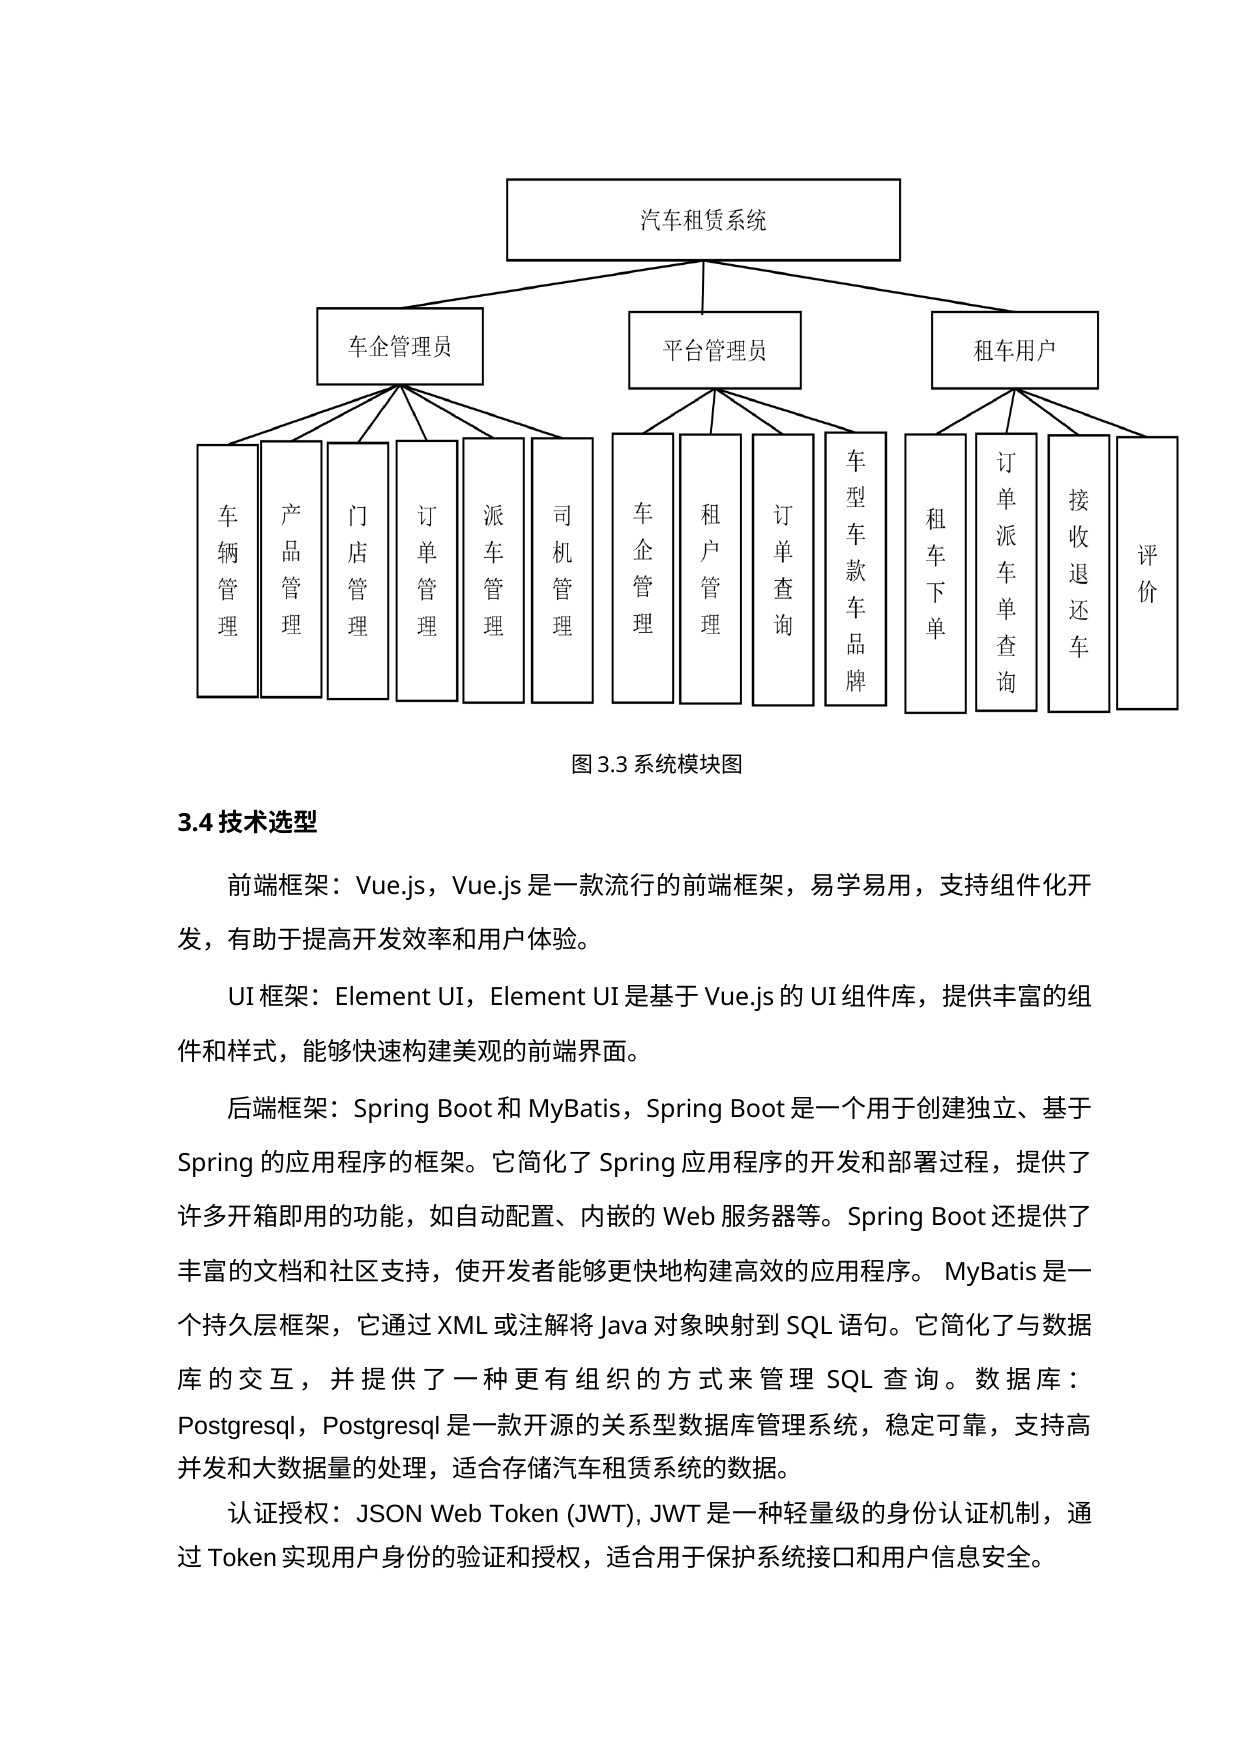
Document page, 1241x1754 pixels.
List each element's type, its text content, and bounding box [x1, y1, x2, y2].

text 后端框架：Spring Boot和MyBatis，Spring Boot是一个用于创建独立、基于Spring的应用程序的框架。它简化了Spring应用程序的开发和部署过程，提供了许多开箱即用的功能，如自动配置、内嵌的Web服务器等。Spring Boot还提供了丰富的文档和社区支持，使开发者能够更快地构建高效的应用程序。 MyBatis是一个持久层框架，它通过XML或注解将Java对象映射到SQL语句。它简化了与数据库的交互，并提供了一种更有组织的方式来管理SQL查询。数据库：Postgresql，Postgresql是一款开源的关系型数据库管理系统，稳定可靠，支持高并发和大数据量的处理，适合存储汽车租赁系统的数据。 [177, 1088, 1093, 1482]
text 图3.3 系统模块图 [177, 747, 1093, 779]
text 前端框架：Vue.js，Vue.js是一款流行的前端框架，易学易用，支持组件化开发，有助于提高开发效率和用户体验。 [177, 865, 1093, 956]
text 3.4技术选型 [177, 803, 1093, 839]
text 认证授权：JSON Web Token (JWT), JWT是一种轻量级的身份认证机制，通过Token实现用户身份的验证和授权，适合用于保护系统接口和用户信息安全。 [177, 1499, 1093, 1571]
text UI框架：Element UI，Element UI是基于Vue.js的UI组件库，提供丰富的组件和样式，能够快速构建美观的前端界面。 [177, 977, 1093, 1067]
picture [177, 147, 1196, 739]
